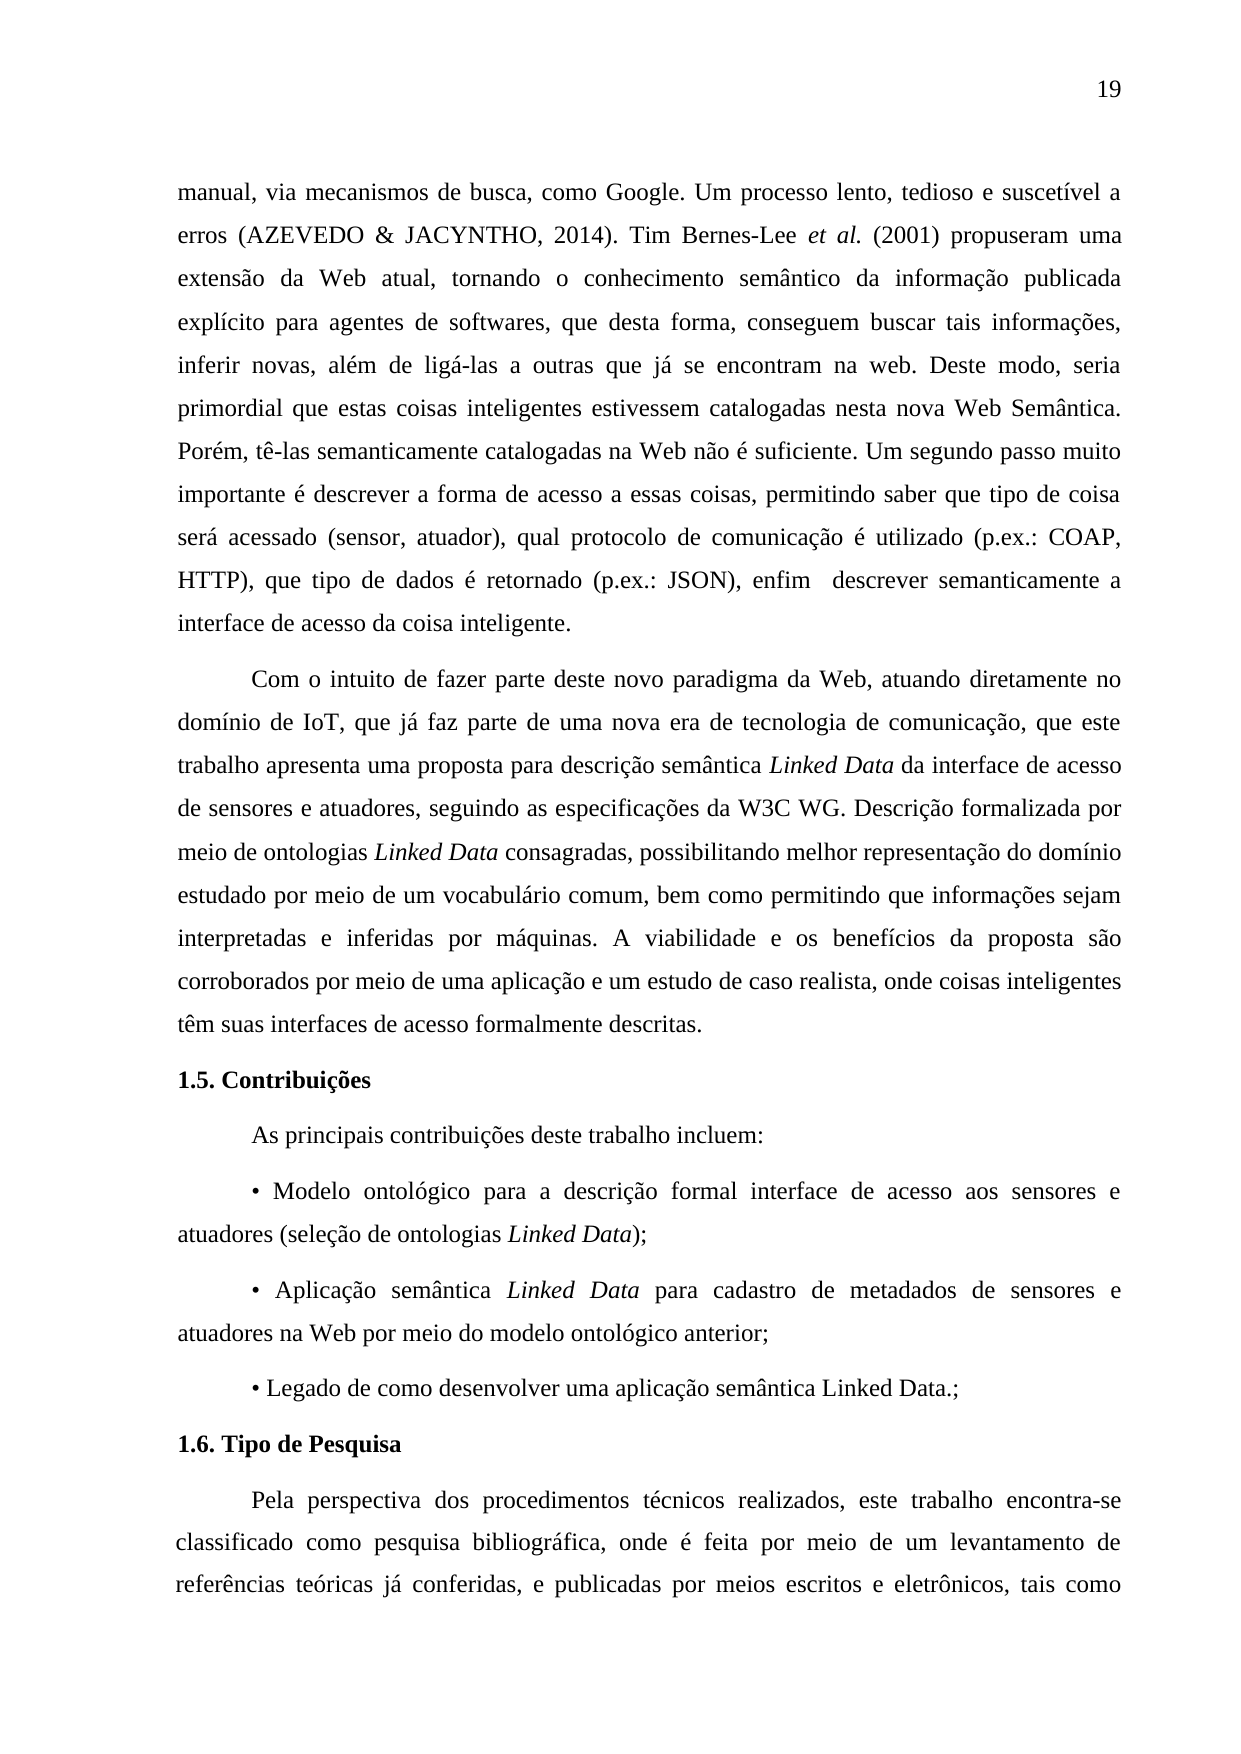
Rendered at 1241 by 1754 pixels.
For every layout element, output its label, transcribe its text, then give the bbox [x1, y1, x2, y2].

text • Aplicação semântica Linked Data para cadastro de metadados de sensores e atuadores na Web por meio do modelo ontológico anterior; [177, 1275, 1122, 1347]
subtitle 1.6. Tipo de Pesquisa [177, 1429, 1121, 1458]
text As principais contribuições deste trabalho incluem: [177, 1120, 1122, 1149]
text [177, 177, 1122, 637]
text • Legado de como desenvolver uma aplicação semântica Linked Data.; [177, 1373, 1122, 1402]
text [175, 1485, 1122, 1598]
text • Modelo ontológico para a descrição formal interface de acesso aos sensores e atuadores (seleção de ontologias Linked Data); [177, 1176, 1122, 1248]
text Com o intuito de fazer parte deste novo paradigma da Web, atuando diretamente no domínio de IoT, que já faz parte de uma nova era de tecnologia de comunicação, que este trabalho apresenta uma proposta para descrição semântica Linked Data da interface de acesso de sensores e atuadores, seguindo as especificações da W3C WG. Descrição formalizada por meio de ontologias Linked Data consagradas, possibilitando melhor representação do domínio estudado por meio de um vocabulário comum, bem como permitindo que informações sejam interpretadas e inferidas por máquinas. A viabilidade e os benefícios da proposta são corroborados por meio de uma aplicação e um estudo de caso realista, onde coisas inteligentes têm suas interfaces de acesso formalmente descritas. [177, 664, 1122, 1038]
subtitle 1.5. Contribuições [177, 1065, 1121, 1093]
